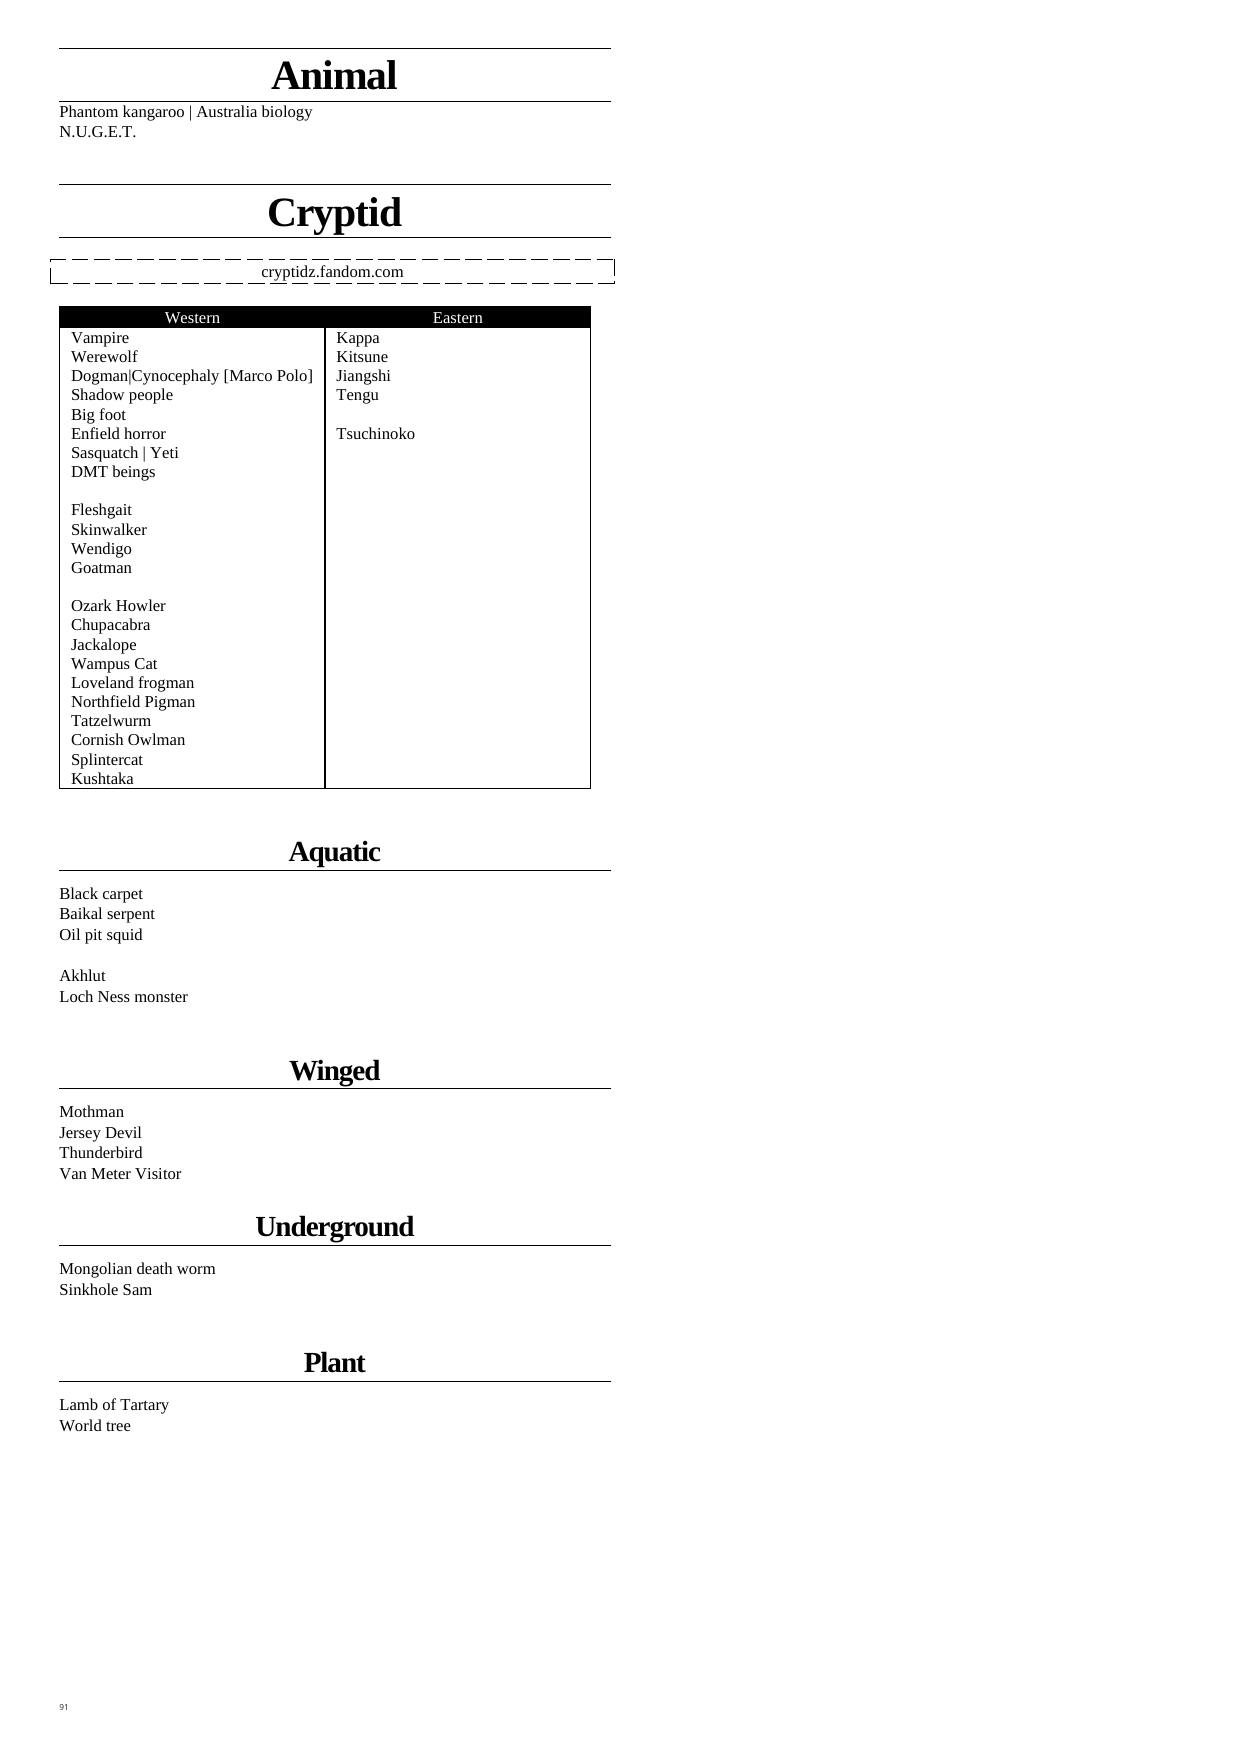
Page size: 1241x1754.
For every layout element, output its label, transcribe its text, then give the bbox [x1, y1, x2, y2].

text World tree [59, 1415, 611, 1434]
text Jersey Devil [59, 1123, 611, 1142]
text Mongolian death worm [59, 1259, 611, 1278]
text Akhlut [59, 966, 611, 985]
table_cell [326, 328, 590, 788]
text Animal [59, 49, 611, 101]
subtitle Winged [59, 1053, 611, 1088]
text Phantom kangaroo | Australia biology [59, 102, 611, 121]
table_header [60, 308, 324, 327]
text N.U.G.E.T. [59, 122, 611, 141]
text Thunderbird [59, 1143, 611, 1162]
subtitle Underground [59, 1209, 611, 1245]
text Baikal serpent [59, 904, 611, 923]
subtitle Plant [59, 1346, 611, 1381]
subtitle Aquatic [59, 834, 611, 870]
text Black carpet [59, 883, 611, 903]
text Mothman [59, 1102, 611, 1121]
text Oil pit squid [59, 925, 611, 944]
text Lamb of Tartary [59, 1395, 611, 1414]
subtitle Cryptid [59, 185, 611, 237]
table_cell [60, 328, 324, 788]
text cryptidz.fandom.com [50, 259, 615, 284]
text Sinkhole Sam [59, 1279, 611, 1298]
text Loch Ness monster [59, 987, 611, 1006]
text Van Meter Visitor [59, 1164, 611, 1183]
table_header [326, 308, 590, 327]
